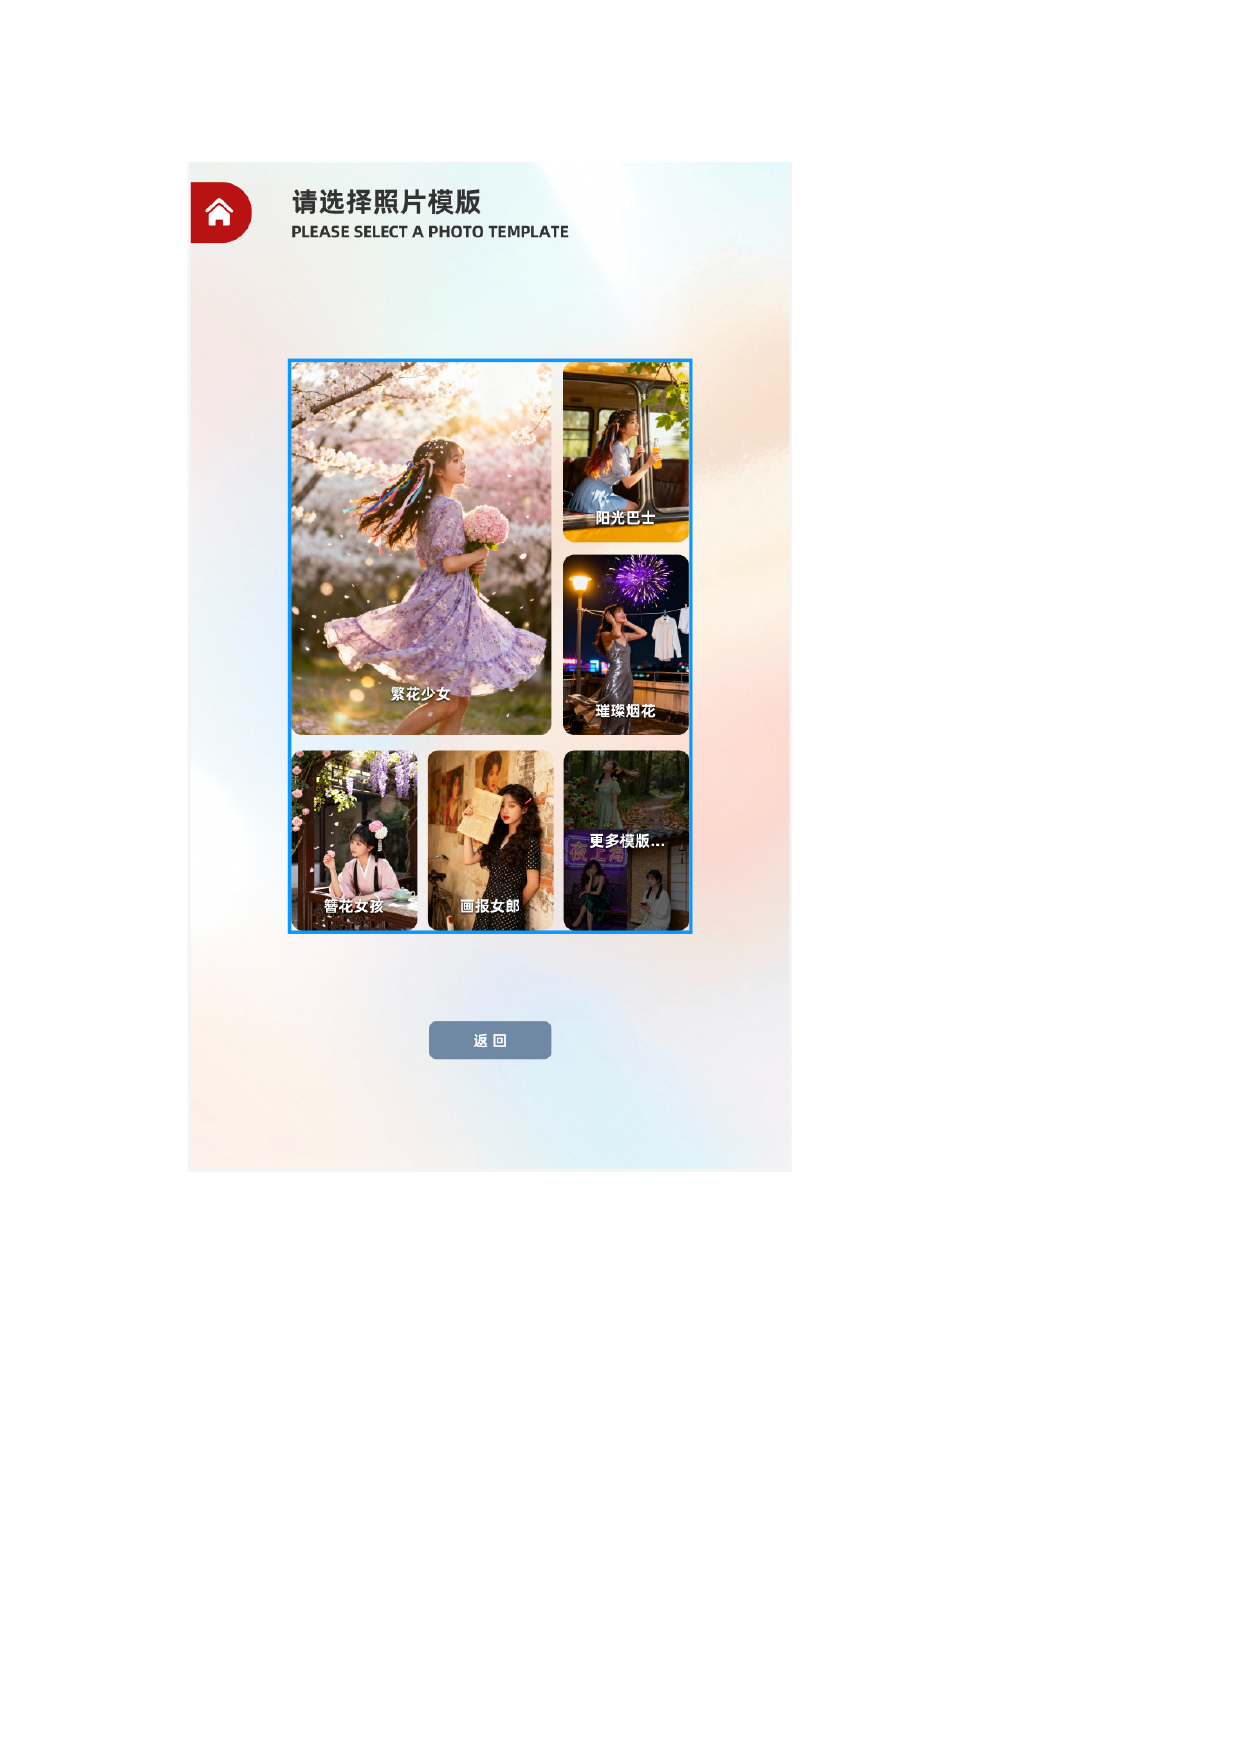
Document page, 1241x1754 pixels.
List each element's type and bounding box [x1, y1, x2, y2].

picture [187, 162, 793, 1172]
